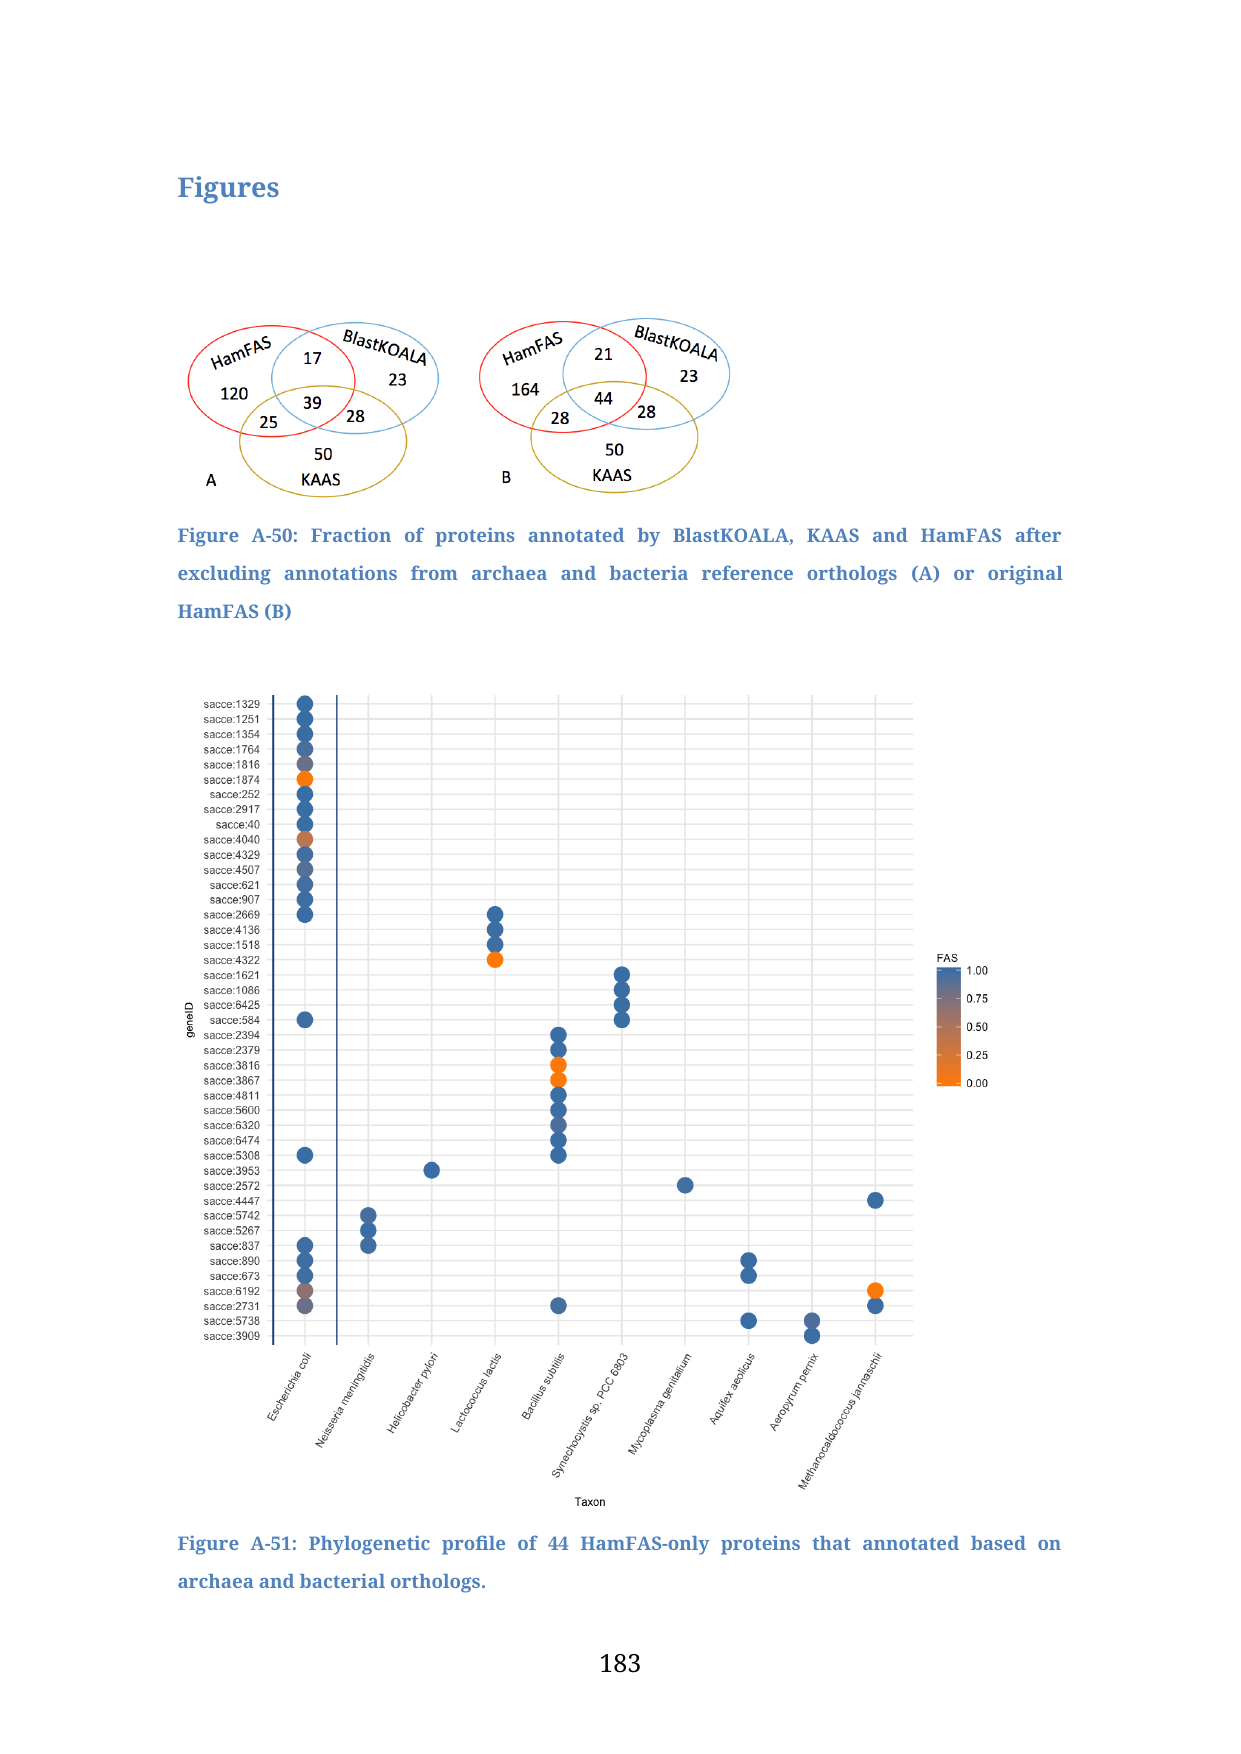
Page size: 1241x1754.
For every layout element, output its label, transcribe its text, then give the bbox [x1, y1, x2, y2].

picture [177, 295, 740, 506]
picture [177, 687, 1003, 1513]
subtitle Figures [177, 168, 1063, 205]
